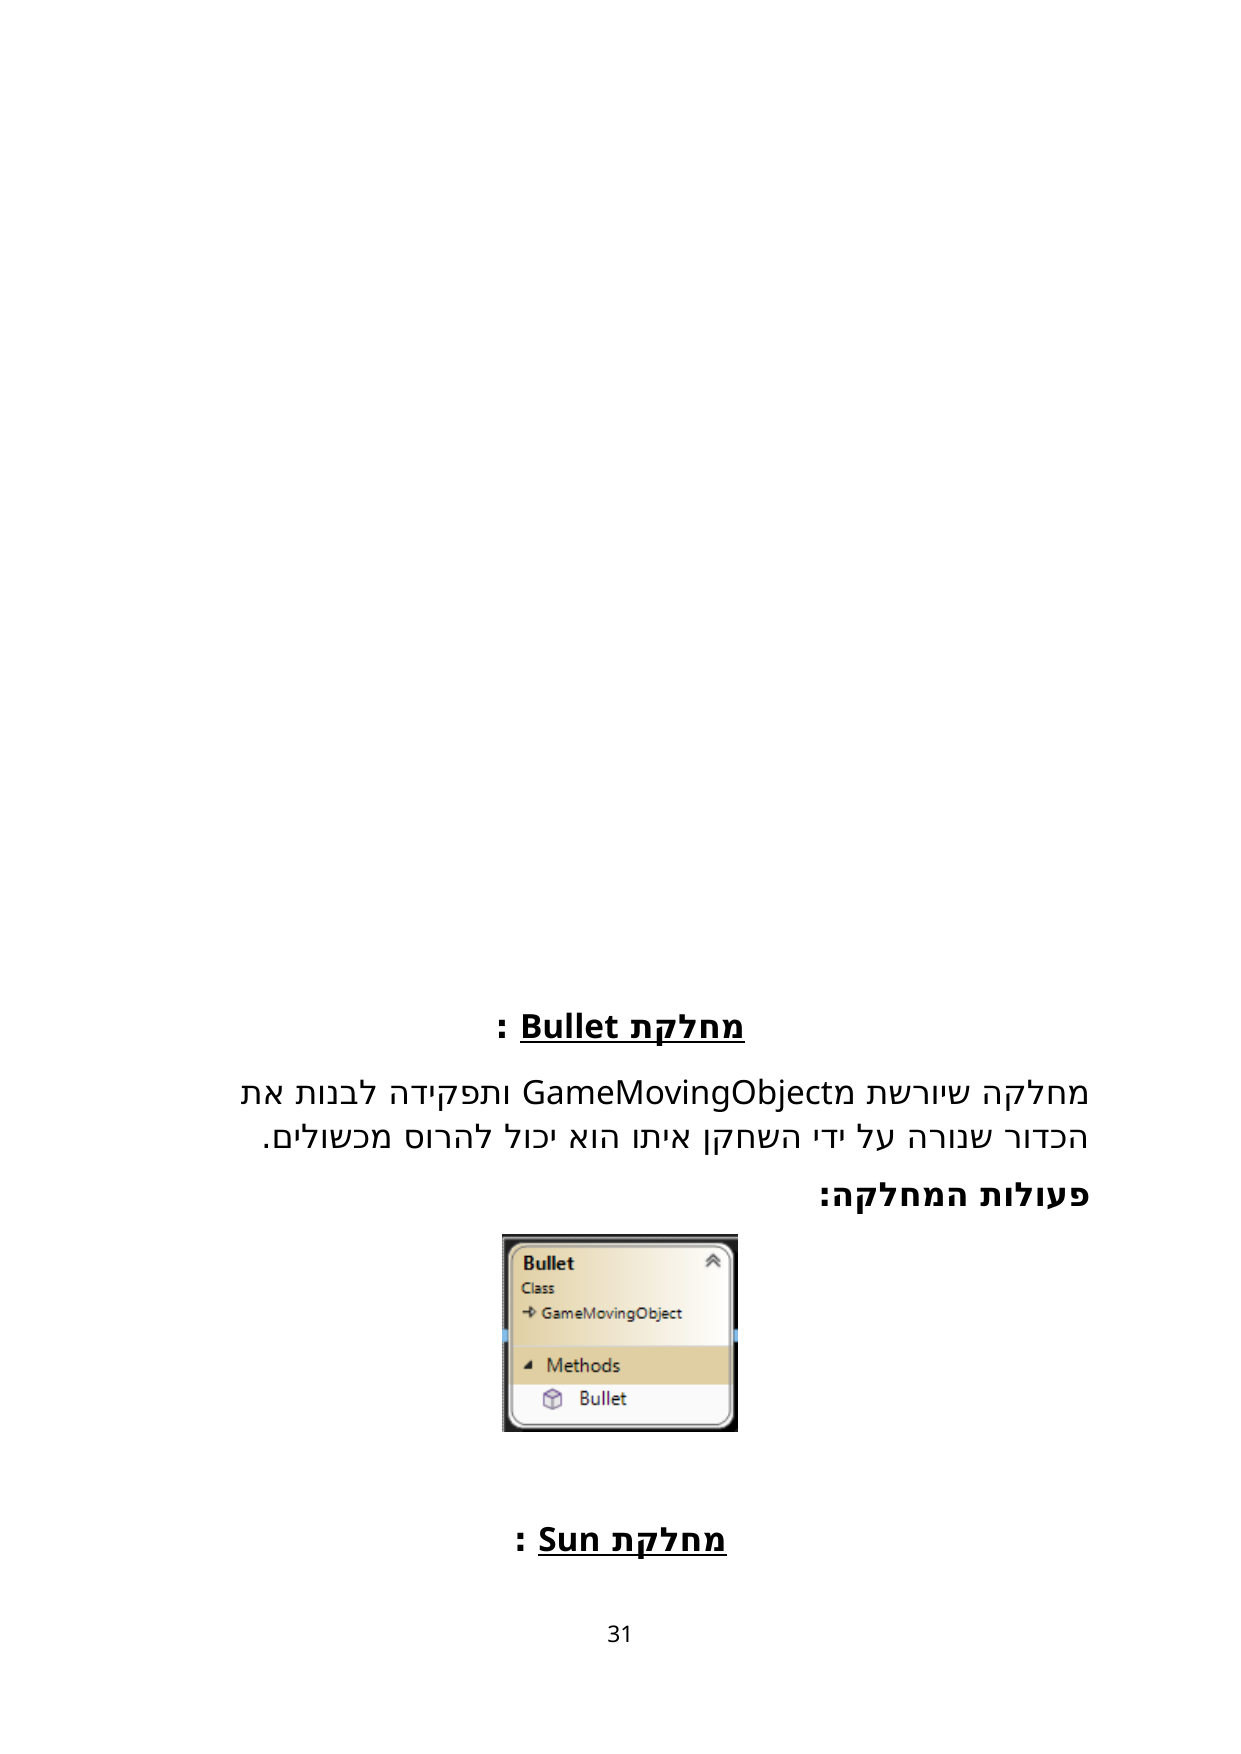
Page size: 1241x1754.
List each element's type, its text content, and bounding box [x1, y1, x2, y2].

picture [502, 1234, 738, 1432]
text מחלקת Bullet : [150, 1003, 1090, 1048]
text מחלקה שיורשת מGameMovingObject ותפקידה לבנות את הכדור שנורה על ידי השחקן איתו הוא יכול להרוס מכשולים. [150, 1069, 1090, 1156]
text פעולות המחלקה: [150, 1176, 1090, 1214]
text מחלקת Sun : [150, 1516, 1090, 1561]
